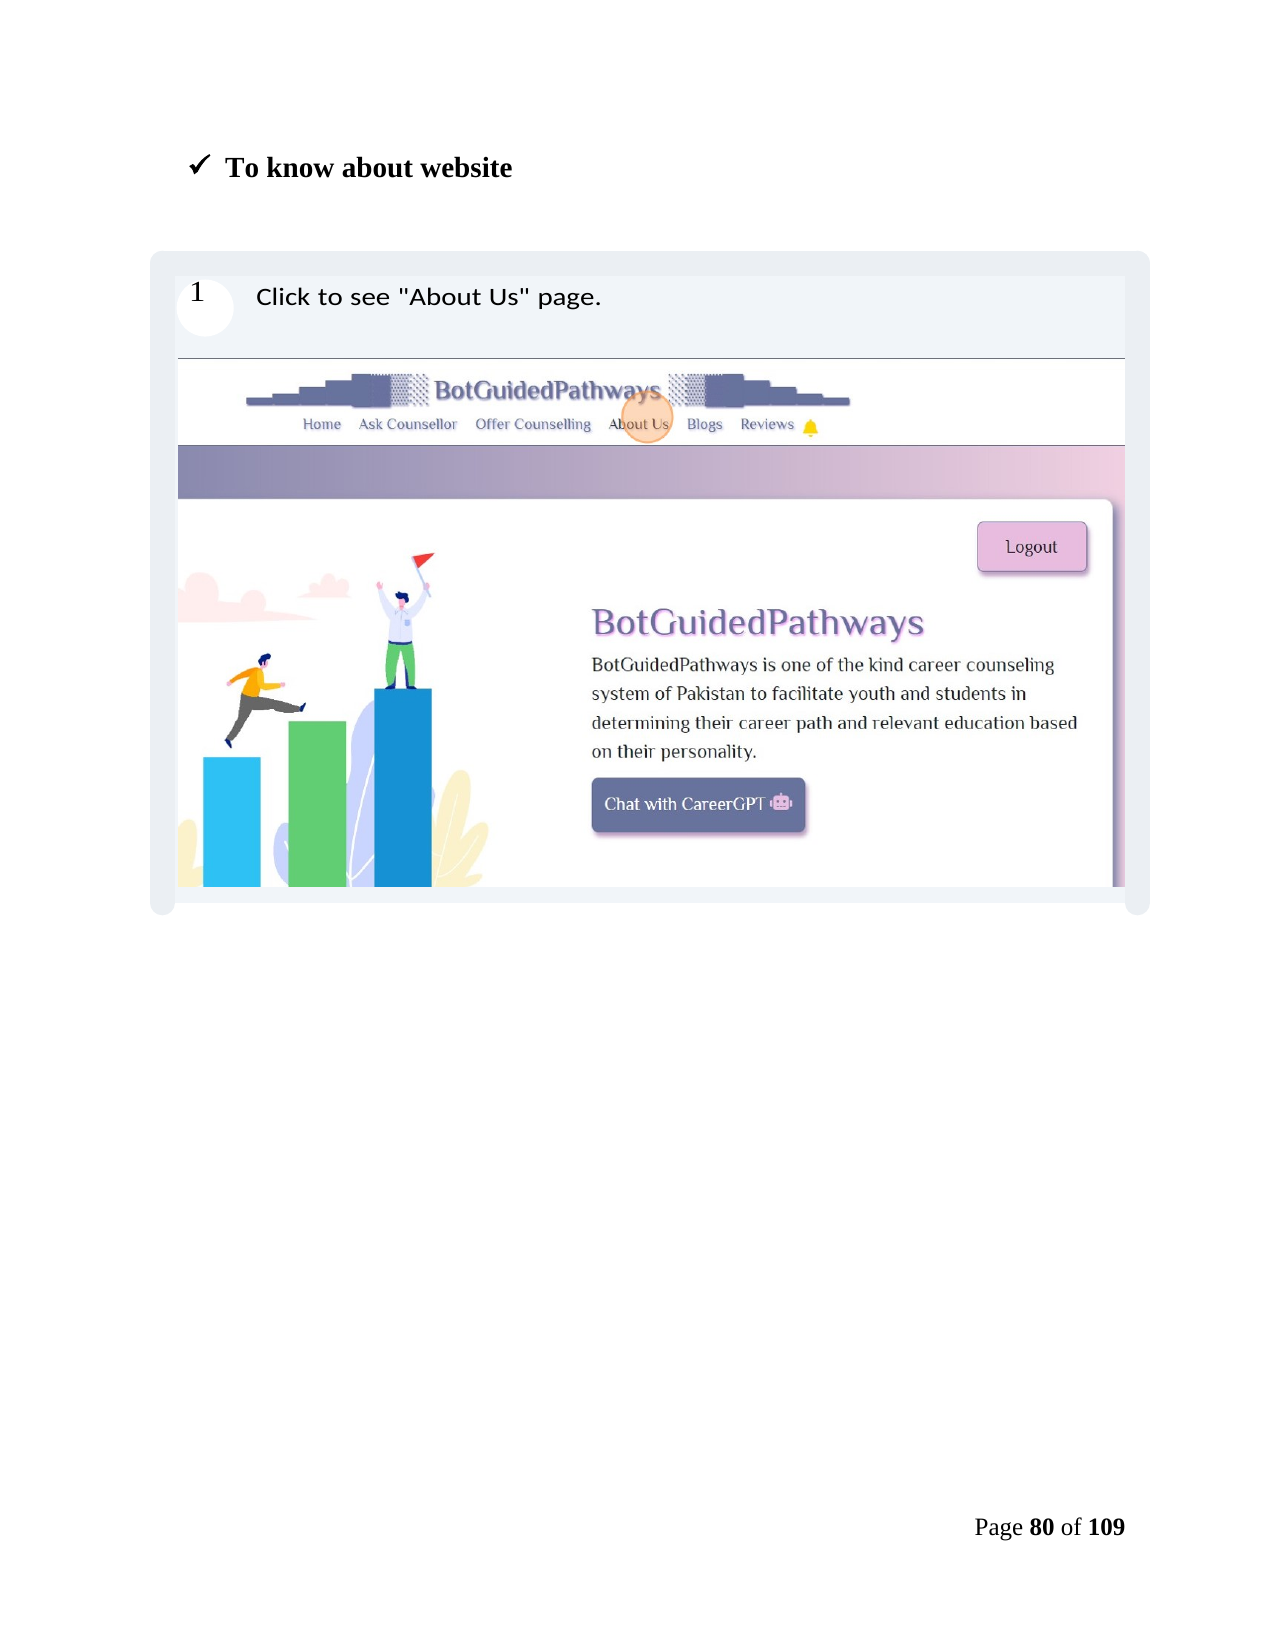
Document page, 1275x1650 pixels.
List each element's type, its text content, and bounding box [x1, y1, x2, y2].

picture [178, 358, 1125, 887]
list To know about website [187, 150, 1125, 184]
